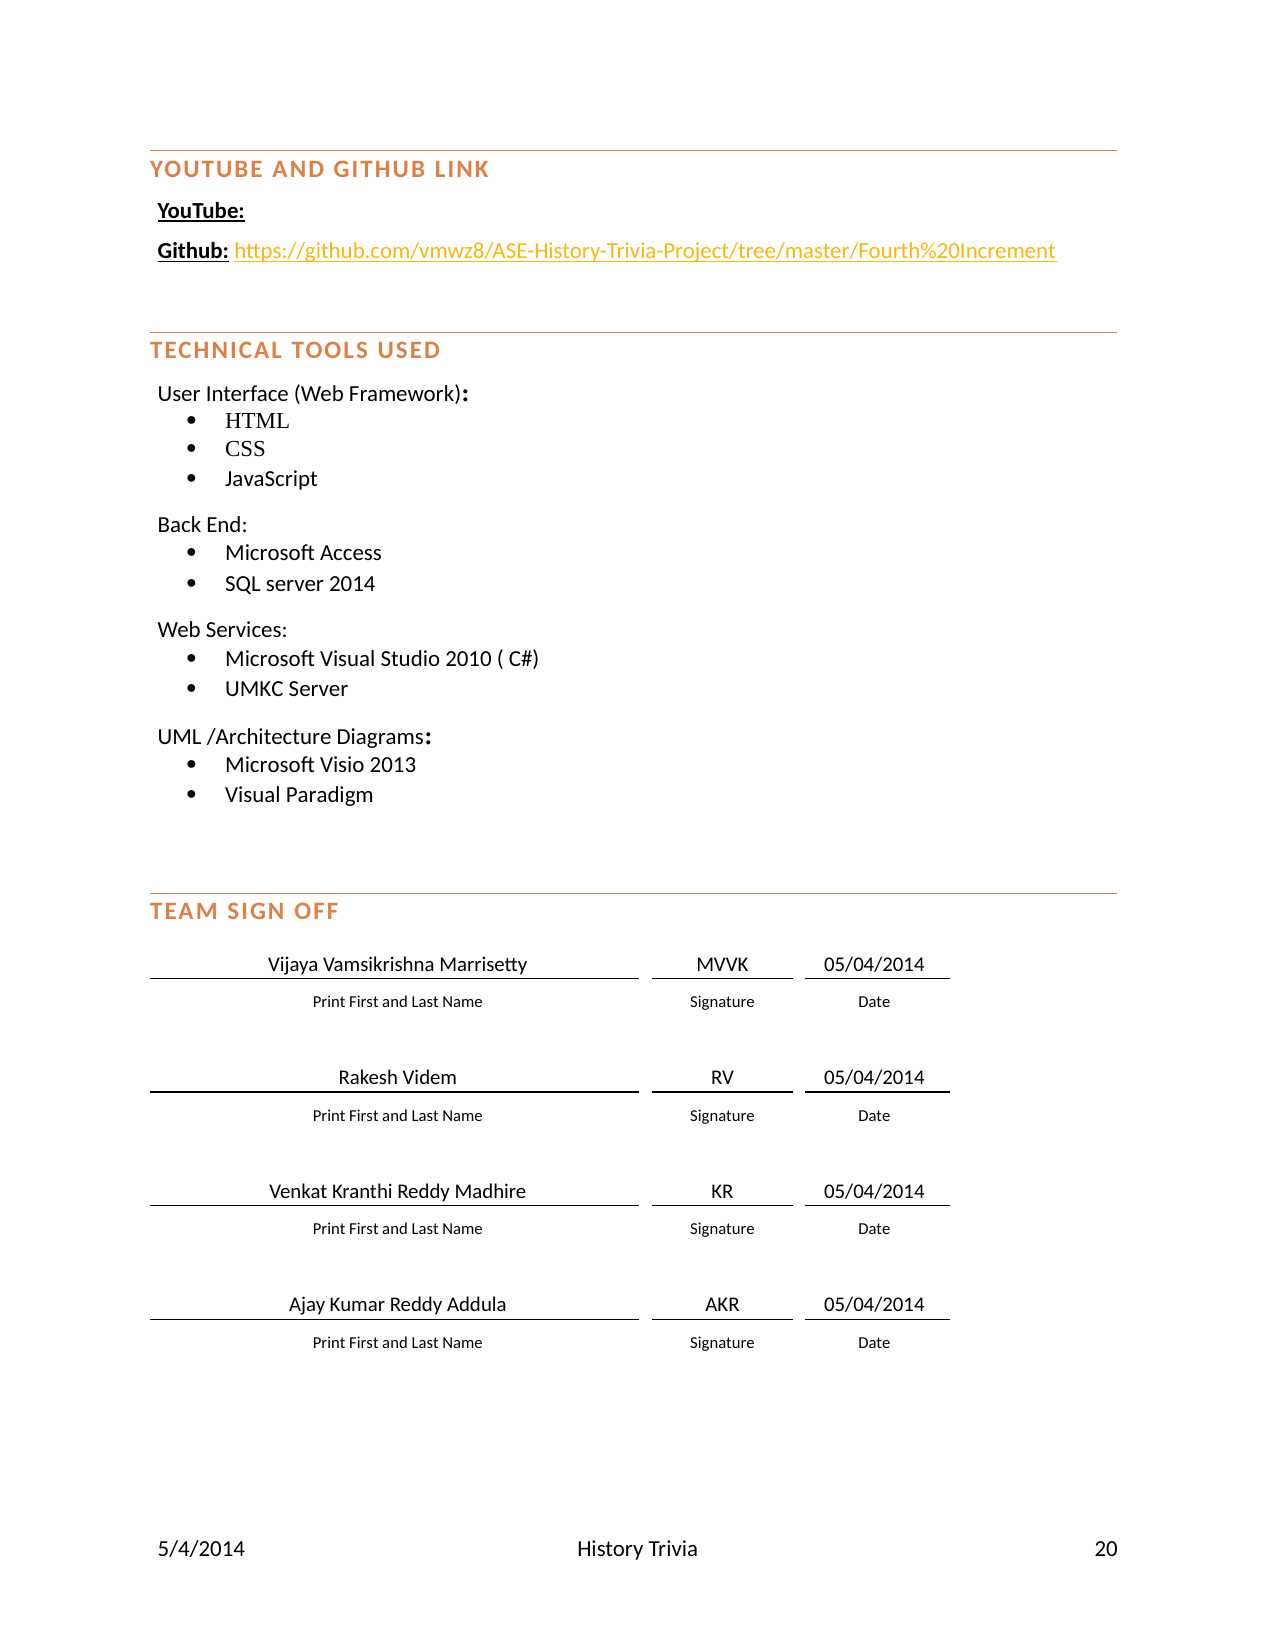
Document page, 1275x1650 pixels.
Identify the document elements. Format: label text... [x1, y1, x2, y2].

table_cell Print First and Last Name [150, 1093, 639, 1166]
table_cell RV [652, 1052, 793, 1091]
table_header MVVK [652, 939, 793, 978]
list Microsoft Access [187, 538, 1125, 567]
subtitle Technical Tools Used [150, 333, 1117, 365]
list CSS [187, 435, 1125, 462]
list Microsoft Visual Studio 2010 ( C#) [187, 644, 1125, 672]
table_cell AKR [652, 1279, 793, 1318]
table_cell Signature [652, 1320, 793, 1393]
table_cell Date [805, 1320, 949, 1393]
list JavaScript [187, 464, 1125, 492]
list HTML [187, 407, 1125, 433]
table_cell Ajay Kumar Reddy Addula [150, 1279, 639, 1318]
text UML /Architecture Diagrams: [157, 721, 1117, 750]
text YouTube: [157, 196, 1117, 224]
text User Interface (Web Framework): [157, 378, 1117, 407]
table_cell 05/04/2014 [805, 1052, 949, 1091]
table_cell Date [805, 1093, 949, 1166]
table_cell 05/04/2014 [805, 1166, 949, 1205]
subtitle Team Sign OFF [150, 894, 1117, 926]
subtitle Youtube and Github Link [150, 151, 1117, 184]
list Microsoft Visio 2013 [187, 750, 1125, 778]
table_cell Signature [652, 1206, 793, 1279]
table_header Vijaya Vamsikrishna Marrisetty [150, 939, 639, 978]
table_cell 05/04/2014 [805, 1279, 949, 1318]
table_cell KR [652, 1166, 793, 1205]
table_cell Signature [652, 979, 793, 1052]
table_cell Rakesh Videm [150, 1052, 639, 1091]
table_cell Print First and Last Name [150, 1320, 639, 1393]
table_cell Venkat Kranthi Reddy Madhire [150, 1166, 639, 1205]
list SQL server 2014 [187, 569, 1125, 597]
table_cell Date [805, 979, 949, 1052]
list Visual Paradigm [187, 780, 1125, 808]
table_cell Print First and Last Name [150, 1206, 639, 1279]
table_cell Date [805, 1206, 949, 1279]
text Web Services: [157, 616, 1117, 644]
list UMKC Server [187, 674, 1125, 702]
table_header 05/04/2014 [805, 939, 949, 978]
text Back End: [157, 511, 1117, 538]
text Github: https://github.com/vmwz8/ASE-History-Trivia-Project/tree/master/Fourth%20Increment [157, 237, 1117, 265]
table_cell Signature [652, 1093, 793, 1166]
table_cell Print First and Last Name [150, 979, 639, 1052]
